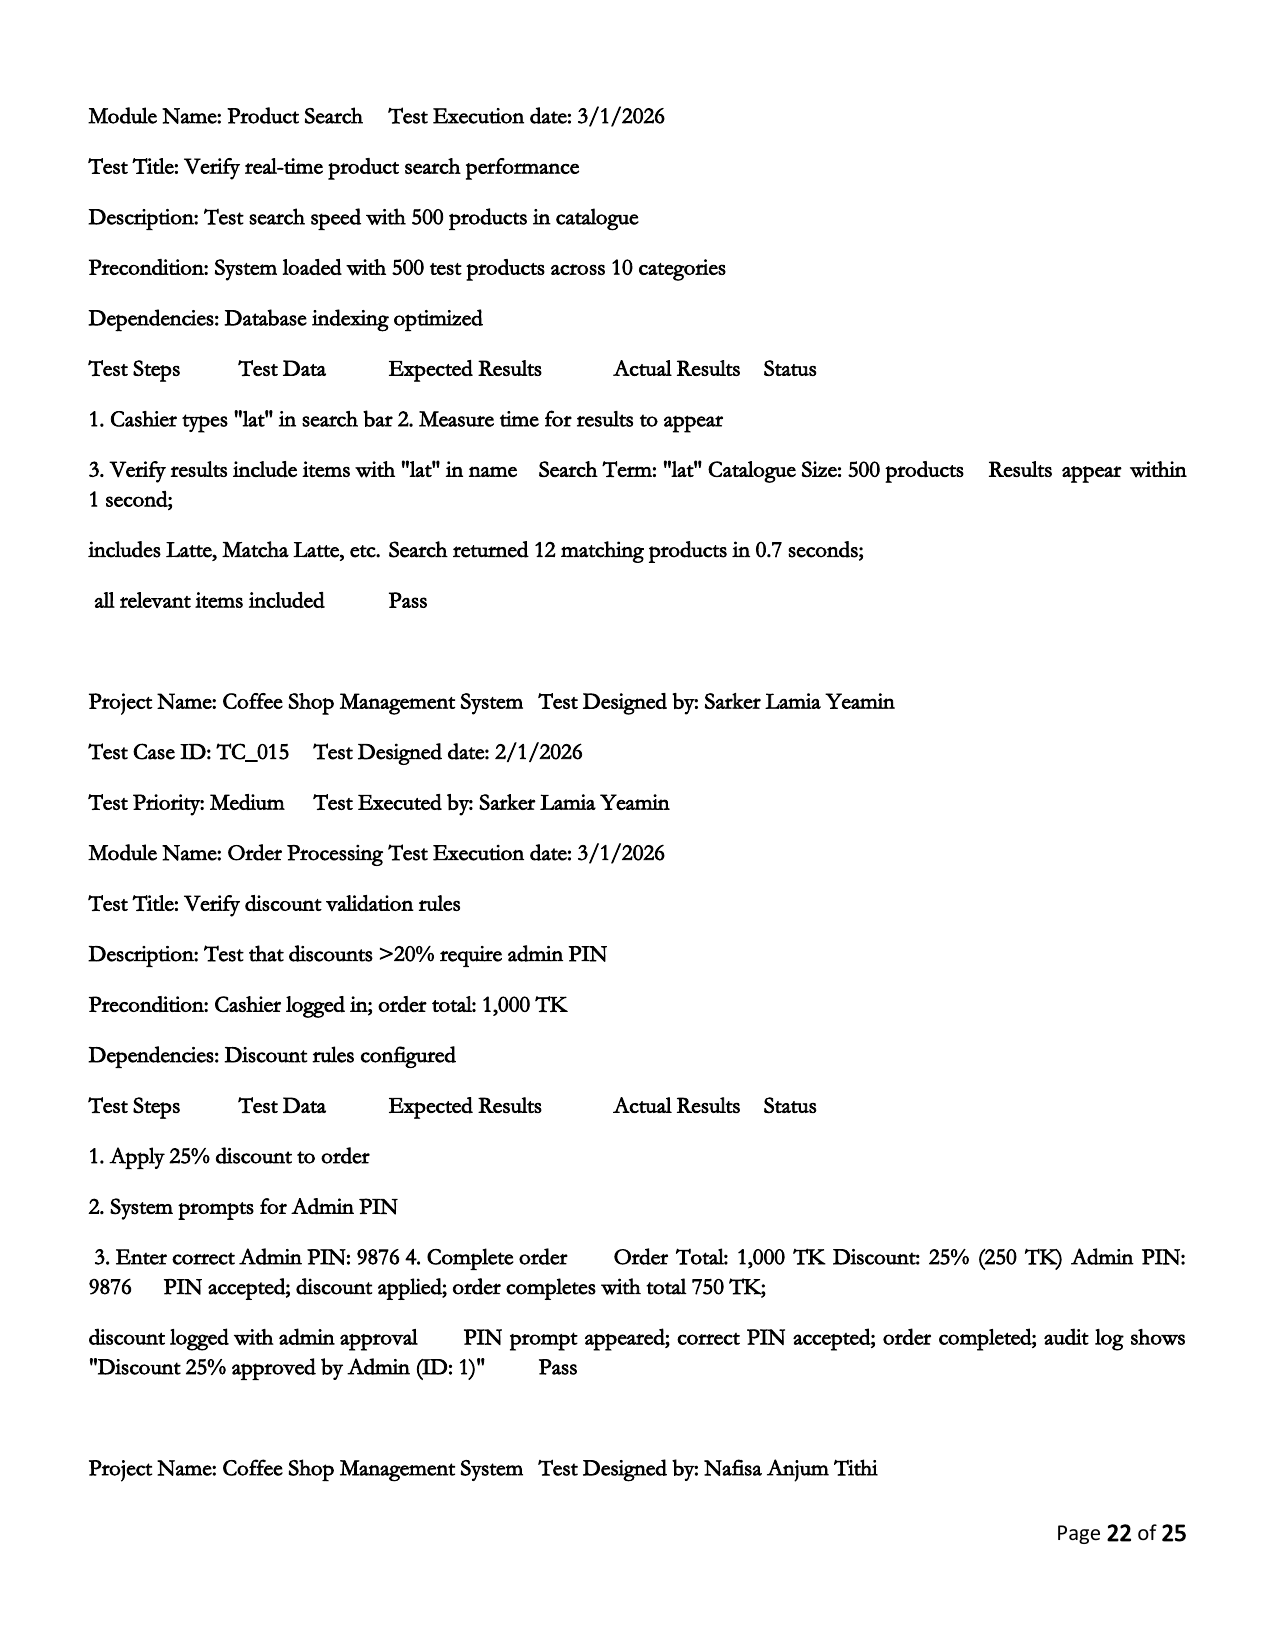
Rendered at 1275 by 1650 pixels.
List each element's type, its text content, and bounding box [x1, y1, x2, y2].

text Dependencies: Discount rules configured [88, 1042, 1186, 1068]
text Dependencies: Database indexing optimized [88, 305, 1186, 331]
text 2. System prompts for Admin PIN [88, 1194, 1186, 1219]
text all relevant items included Pass [88, 587, 1186, 613]
text 1. Apply 25% discount to order [88, 1143, 1186, 1169]
text Test Steps Test Data Expected Results Actual Results Status [88, 1093, 1186, 1118]
text Module Name: Product Search Test Execution date: 3/1/2026 [88, 103, 1186, 129]
text 3. Verify results include items with "lat" in name Search Term: "lat" Catalogue Size: 500 products Results appear within 1 second; [88, 457, 1186, 512]
text Project Name: Coffee Shop Management System Test Designed by: Nafisa Anjum Tithi [88, 1455, 1186, 1481]
text Description: Test search speed with 500 products in catalogue [88, 204, 1186, 230]
text 1. Cashier types "lat" in search bar 2. Measure time for results to appear [88, 406, 1186, 432]
text Description: Test that discounts >20% require admin PIN [88, 941, 1186, 967]
text discount logged with admin approval PIN prompt appeared; correct PIN accepted; order completed; audit log shows "Discount 25% approved by Admin (ID: 1)" Pass [88, 1324, 1186, 1380]
text 3. Enter correct Admin PIN: 9876 4. Complete order Order Total: 1,000 TK Discount: 25% (250 TK) Admin PIN: 9876 PIN accepted; discount applied; order completes with total 750 TK; [88, 1244, 1186, 1300]
text Test Steps Test Data Expected Results Actual Results Status [88, 356, 1186, 381]
text Module Name: Order Processing Test Execution date: 3/1/2026 [88, 840, 1186, 866]
text Precondition: Cashier logged in; order total: 1,000 TK [88, 992, 1186, 1017]
text Project Name: Coffee Shop Management System Test Designed by: Sarker Lamia Yeamin [88, 688, 1186, 714]
text Test Case ID: TC_015 Test Designed date: 2/1/2026 [88, 739, 1186, 765]
text Precondition: System loaded with 500 test products across 10 categories [88, 254, 1186, 280]
text Test Priority: Medium Test Executed by: Sarker Lamia Yeamin [88, 789, 1186, 815]
text Test Title: Verify real-time product search performance [88, 153, 1186, 179]
text includes Latte, Matcha Latte, etc. Search returned 12 matching products in 0.7 seconds; [88, 537, 1186, 563]
text Test Title: Verify discount validation rules [88, 891, 1186, 916]
